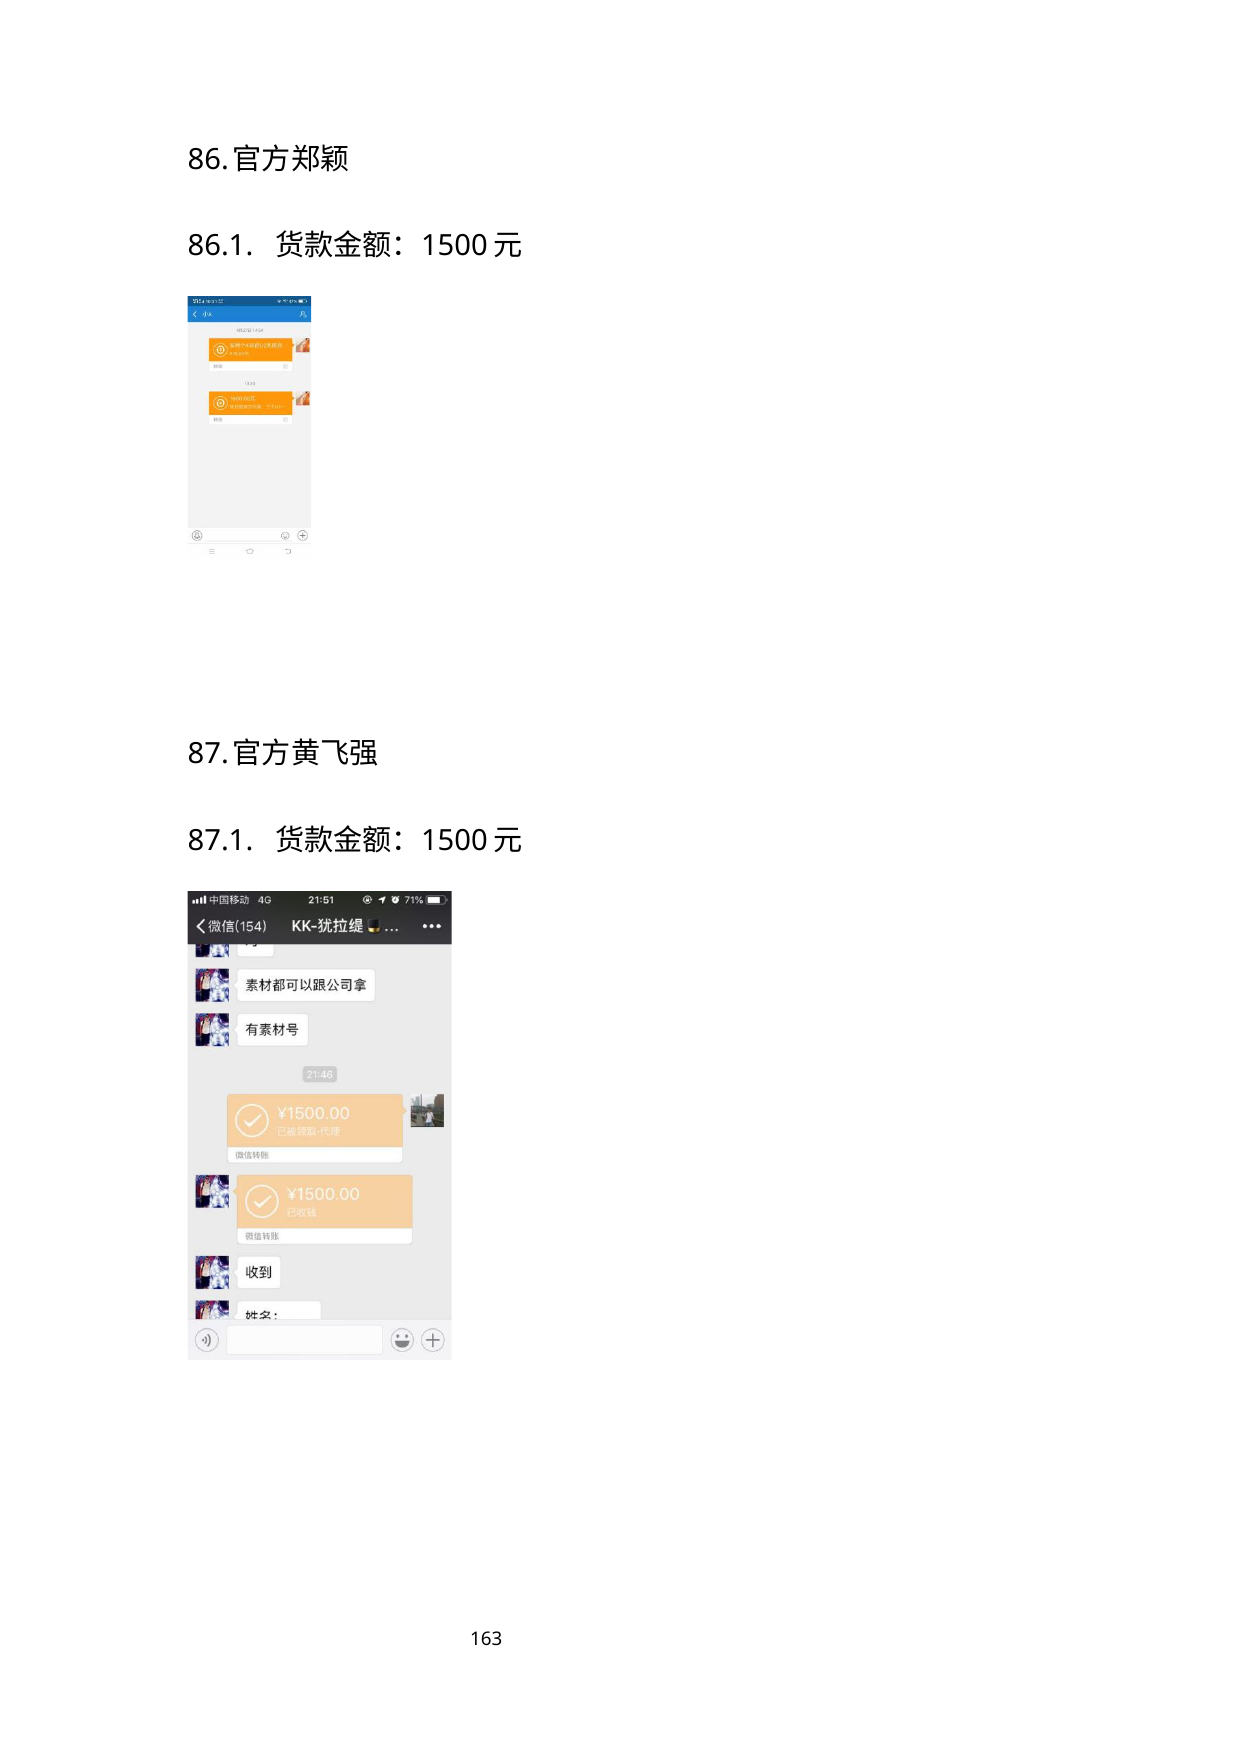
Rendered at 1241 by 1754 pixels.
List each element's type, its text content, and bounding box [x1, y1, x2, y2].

subtitle 货款金额：1500元 [187, 805, 1053, 870]
subtitle 货款金额：1500元 [187, 210, 1053, 275]
subtitle 官方郑颖 [187, 124, 1053, 189]
subtitle 官方黄飞强 [187, 719, 1053, 784]
picture [187, 891, 452, 1360]
picture [187, 296, 312, 558]
